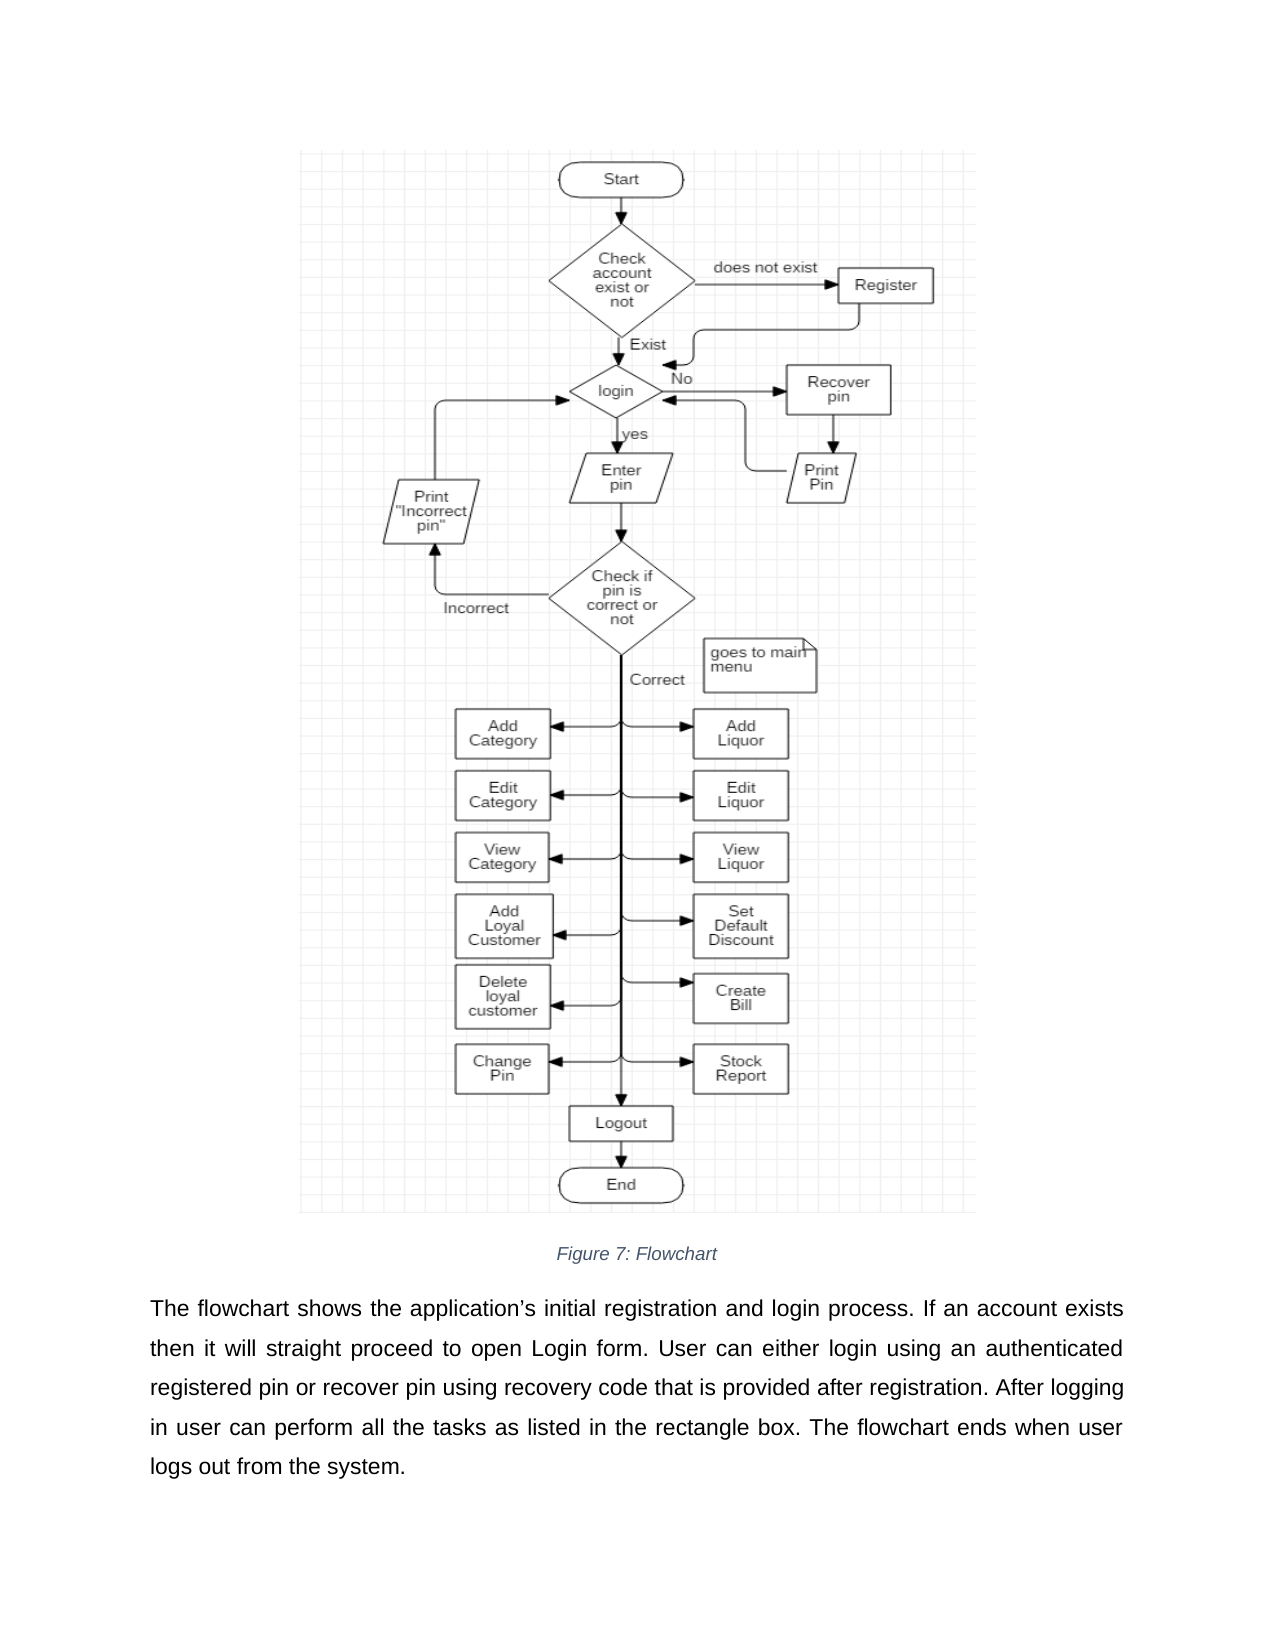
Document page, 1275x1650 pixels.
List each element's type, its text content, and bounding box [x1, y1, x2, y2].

text Figure 7: Flowchart [150, 1242, 1125, 1264]
picture [298, 150, 977, 1213]
text The flowchart shows the application’s initial registration and login process. If an account exists then it will straight proceed to open Login form. User can either login using an authenticated registered pin or recover pin using recovery code that is provided after registration. After logging in user can perform all the tasks as listed in the rectangle box. The flowchart ends when user logs out from the system. [150, 1295, 1125, 1480]
